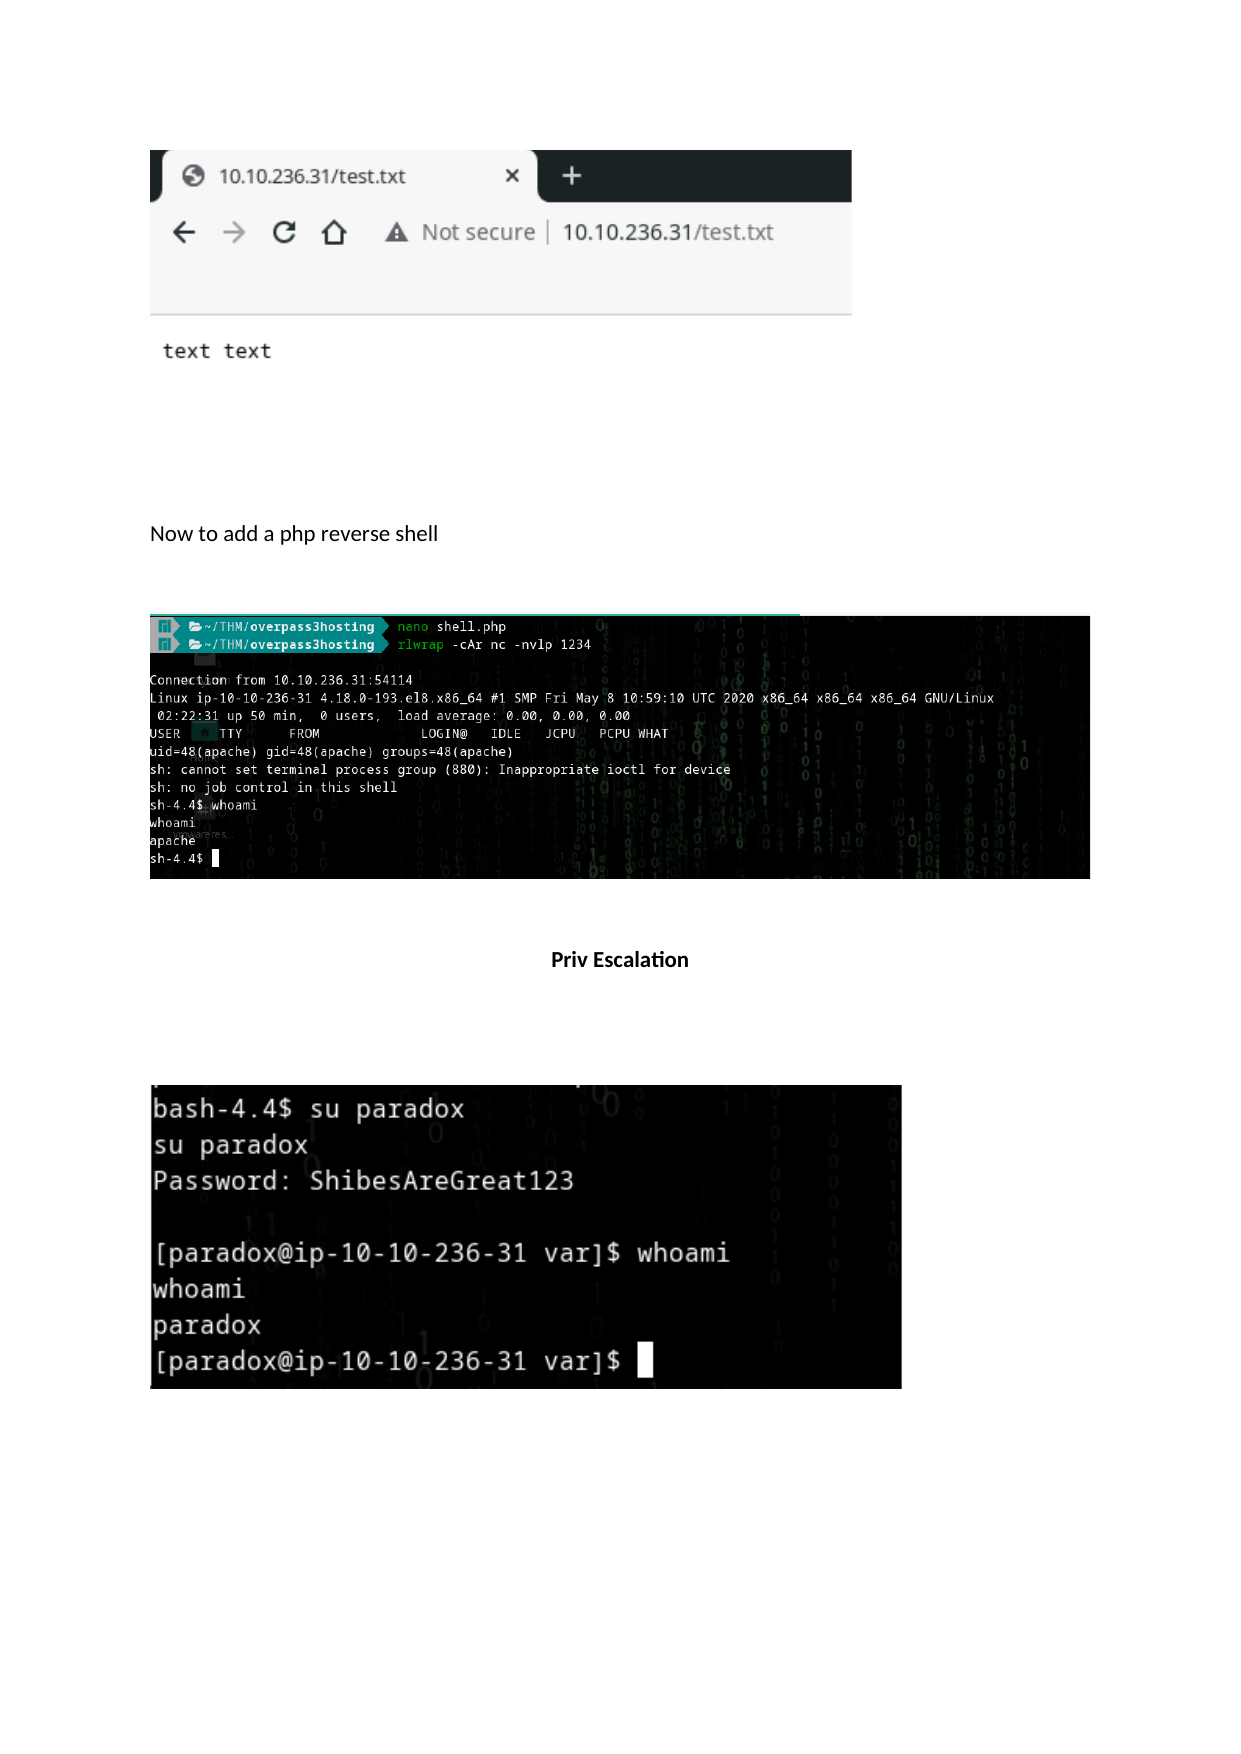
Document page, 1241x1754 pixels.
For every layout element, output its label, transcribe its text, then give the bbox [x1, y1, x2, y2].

picture [150, 150, 852, 407]
text Now to add a php reverse shell [150, 519, 1090, 547]
text Priv Escalation [150, 945, 1090, 973]
picture [150, 612, 1091, 879]
picture [150, 1085, 902, 1389]
